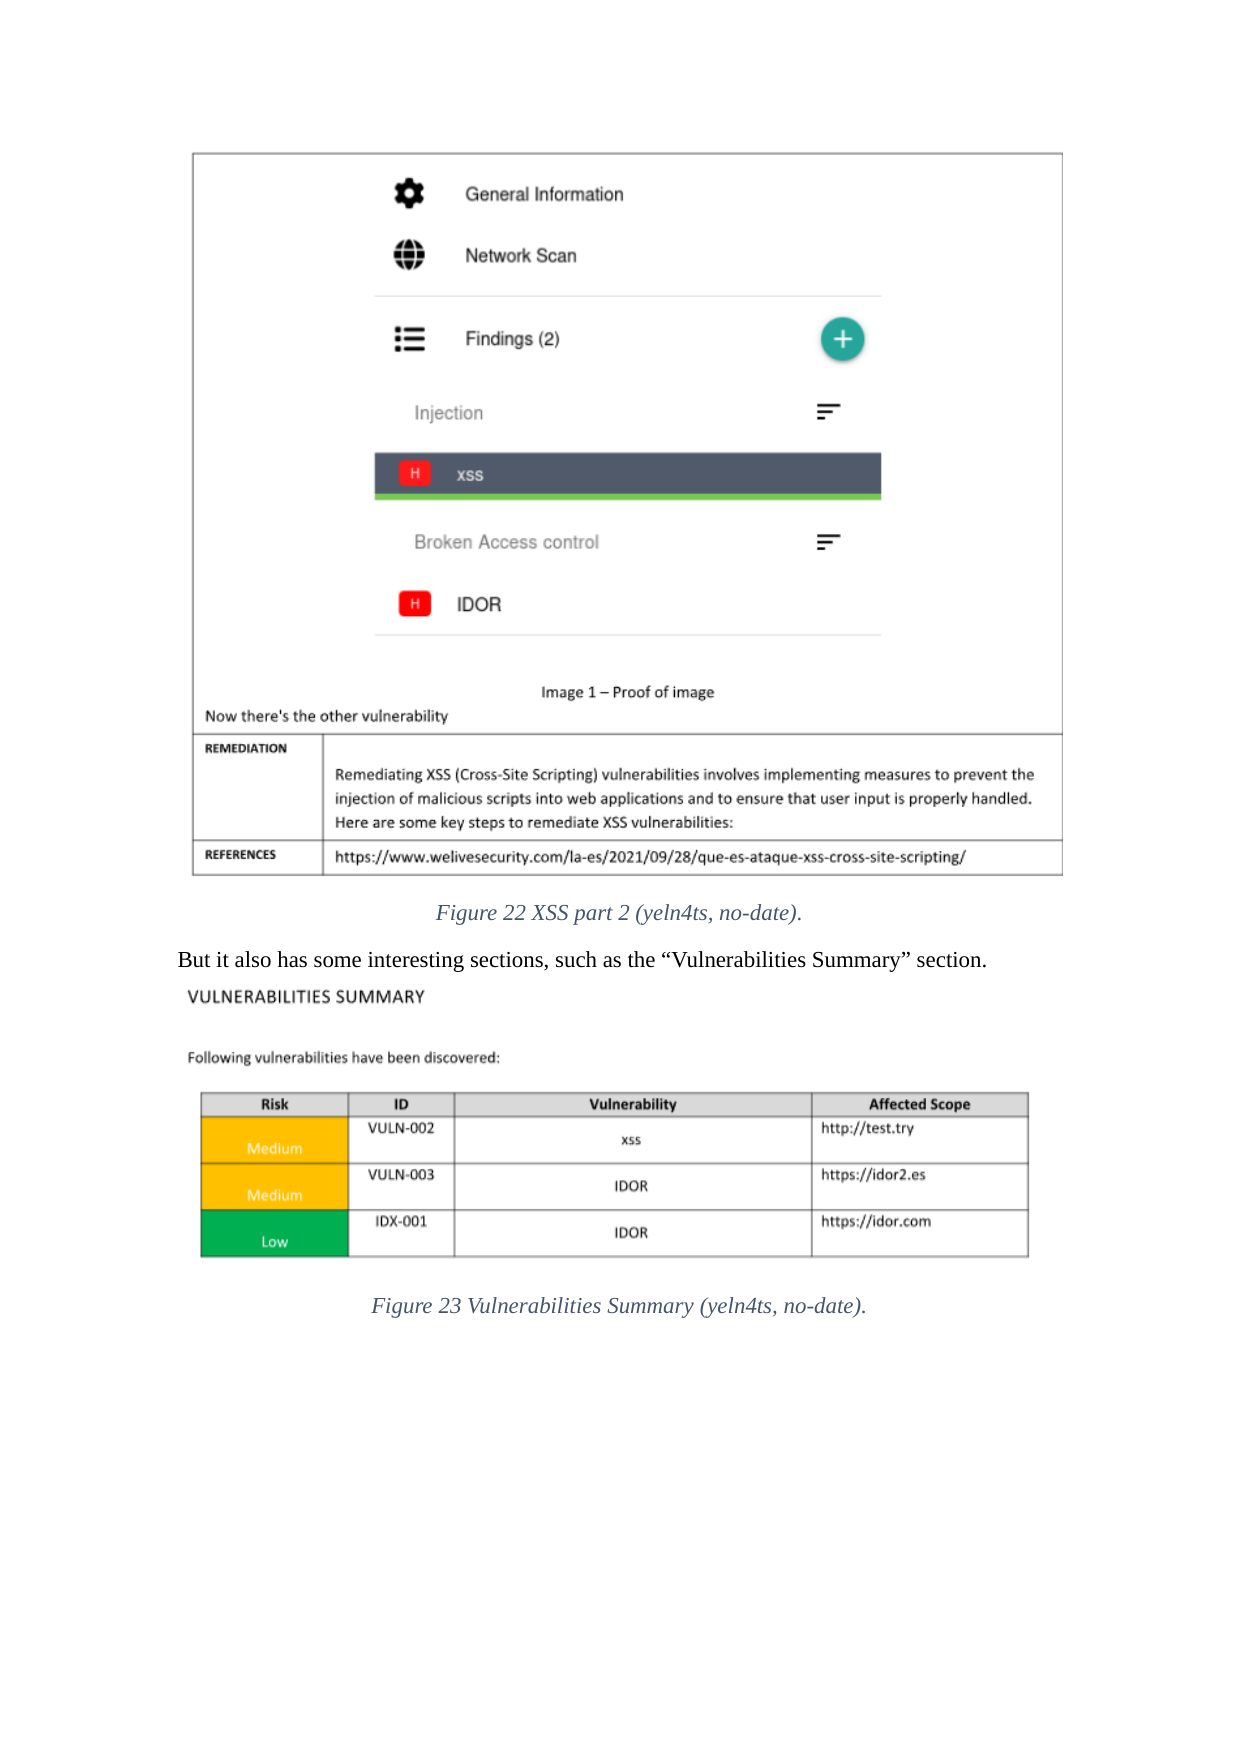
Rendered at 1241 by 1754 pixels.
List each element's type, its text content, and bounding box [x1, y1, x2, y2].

picture [177, 147, 1063, 880]
text Figure 23 Vulnerabilities Summary (yeln4ts, no-date). [177, 1292, 1063, 1319]
text Figure 22 XSS part 2 (yeln4ts, no-date). [177, 898, 1063, 925]
text But it also has some interesting sections, such as the “Vulnerabilities Summary” section. [177, 946, 1063, 972]
picture [177, 986, 1063, 1274]
